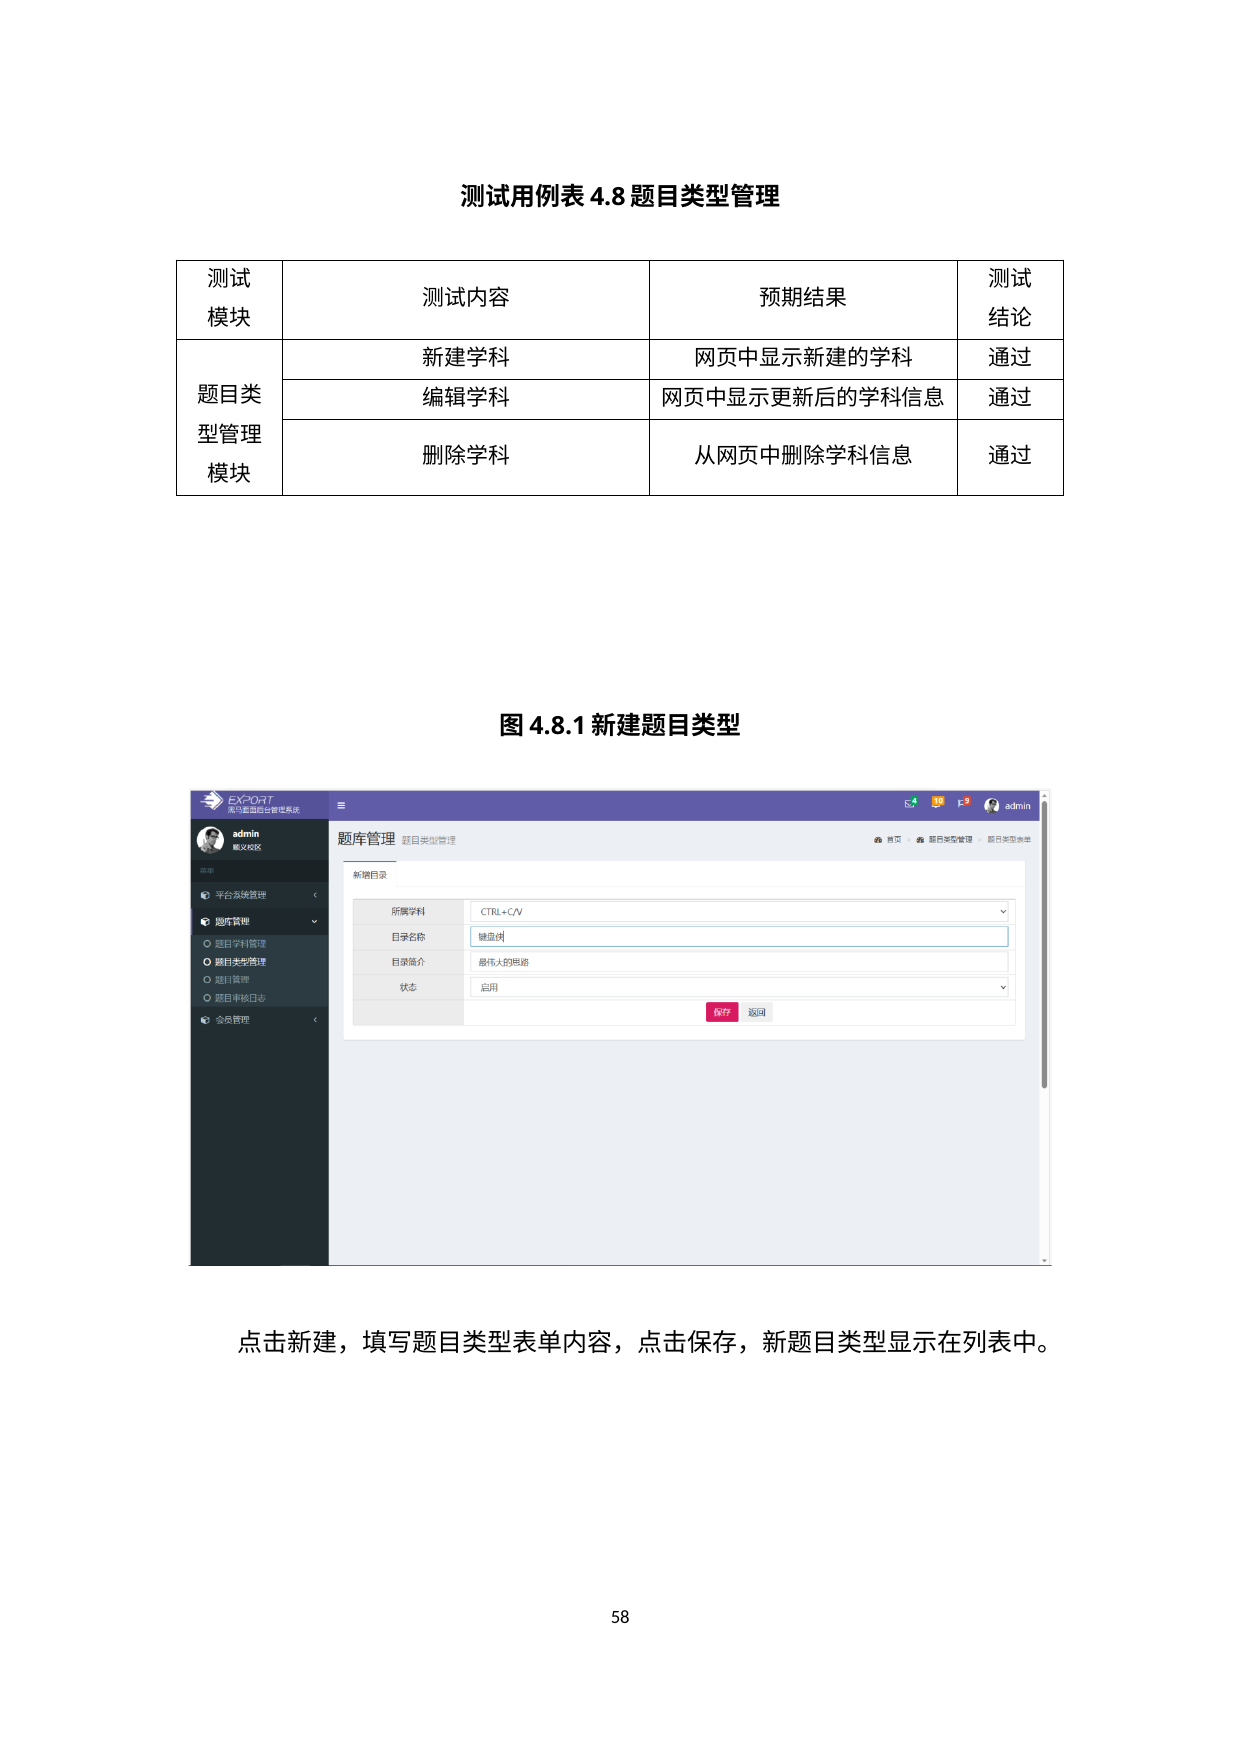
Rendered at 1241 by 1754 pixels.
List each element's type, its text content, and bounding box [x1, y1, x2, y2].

table_cell 网页中显示更新后的学科信息 [650, 380, 957, 418]
text 点击新建，填写题目类型表单内容，点击保存，新题目类型显示在列表中。 [187, 1308, 1053, 1373]
picture [188, 788, 1052, 1266]
text 测试用例表4.8题目类型管理 [187, 162, 1053, 227]
table_header 测试 结论 [958, 261, 1063, 339]
table_cell 通过 [958, 380, 1063, 418]
table_cell 删除学科 [283, 420, 649, 495]
table_cell 从网页中删除学科信息 [650, 420, 957, 495]
table_cell 通过 [958, 420, 1063, 495]
table_cell 题目类型管理模块 [177, 340, 282, 495]
text 图4.8.1新建题目类型 [187, 691, 1053, 756]
table_header 预期结果 [650, 261, 957, 339]
table_cell 网页中显示新建的学科 [650, 340, 957, 379]
table_cell 通过 [958, 340, 1063, 379]
table_cell 新建学科 [283, 340, 649, 379]
table_header 测试 模块 [177, 261, 282, 339]
table_header 测试内容 [283, 261, 649, 339]
table_cell 编辑学科 [283, 380, 649, 418]
